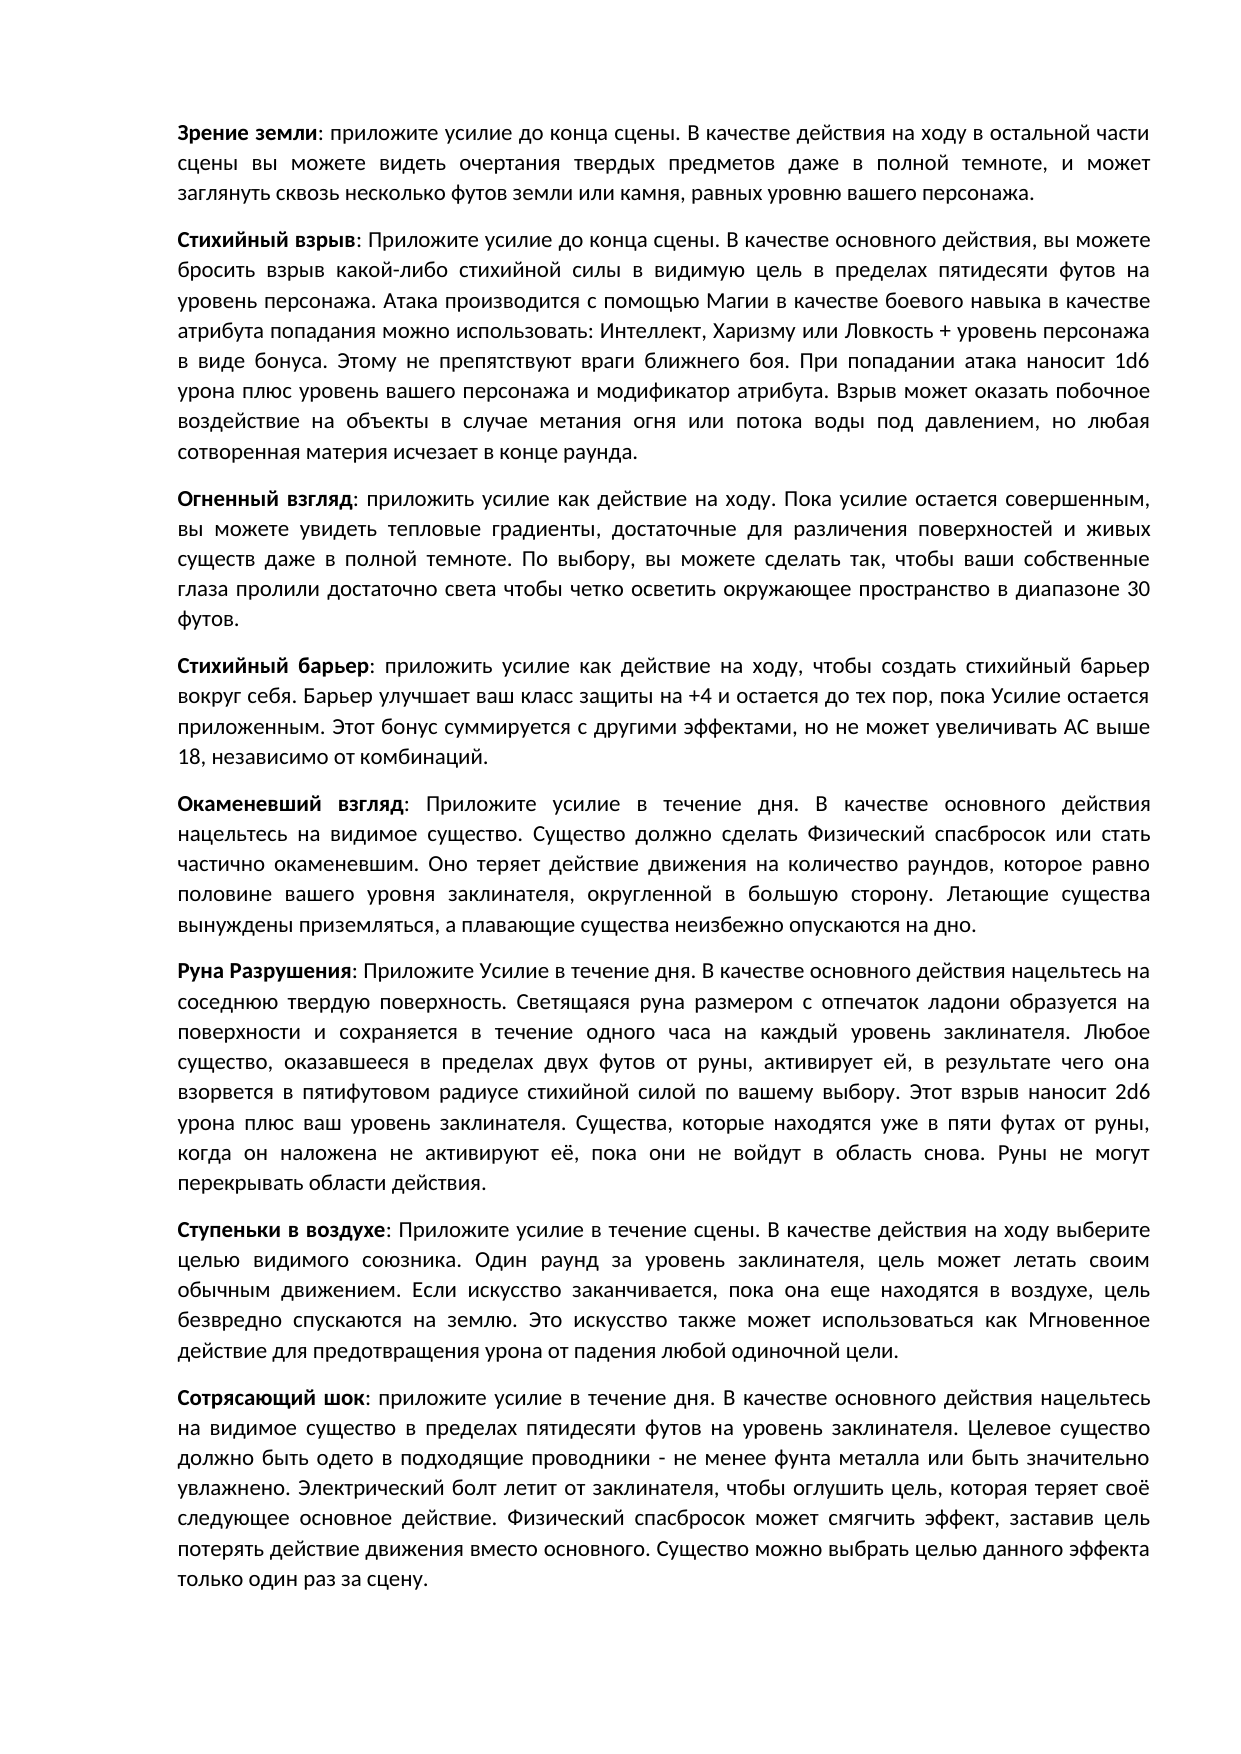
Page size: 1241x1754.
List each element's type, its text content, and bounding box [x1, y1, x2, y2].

text Сотрясающий шок: приложите усилие в течение дня. В качестве основного действия нацельтесь на видимое существо в пределах пятидесяти футов на уровень заклинателя. Целевое существо должно быть одето в подходящие проводники - не менее фунта металла или быть значительно увлажнено. Электрический болт летит от заклинателя, чтобы оглушить цель, которая теряет своё следующее основное действие. Физический спасбросок может смягчить эффект, заставив цель потерять действие движения вместо основного. Существо можно выбрать целью данного эффекта только один раз за сцену. [177, 1383, 1152, 1592]
text Окаменевший взгляд: Приложите усилие в течение дня. В качестве основного действия нацельтесь на видимое существо. Существо должно сделать Физический спасбросок или стать частично окаменевшим. Оно теряет действие движения на количество раундов, которое равно половине вашего уровня заклинателя, округленной в большую сторону. Летающие существа вынуждены приземляться, а плавающие существа неизбежно опускаются на дно. [177, 789, 1152, 938]
text Стихийный барьер: приложить усилие как действие на ходу, чтобы создать стихийный барьер вокруг себя. Барьер улучшает ваш класс защиты на +4 и остается до тех пор, пока Усилие остается приложенным. Этот бонус суммируется с другими эффектами, но не может увеличивать AC выше 18, независимо от комбинаций. [177, 651, 1152, 770]
text Руна Разрушения: Приложите Усилие в течение дня. В качестве основного действия нацельтесь на соседнюю твердую поверхность. Светящаяся руна размером с отпечаток ладони образуется на поверхности и сохраняется в течение одного часа на каждый уровень заклинателя. Любое существо, оказавшееся в пределах двух футов от руны, активирует ей, в результате чего она взорвется в пятифутовом радиусе стихийной силой по вашему выбору. Этот взрыв наносит 2d6 урона плюс ваш уровень заклинателя. Существа, которые находятся уже в пяти футах от руны, когда он наложена не активируют её, пока они не войдут в область снова. Руны не могут перекрывать области действия. [177, 957, 1152, 1196]
text Зрение земли: приложите усилие до конца сцены. В качестве действия на ходу в остальной части сцены вы можете видеть очертания твердых предметов даже в полной темноте, и может заглянуть сквозь несколько футов земли или камня, равных уровню вашего персонажа. [177, 118, 1152, 207]
text Стихийный взрыв: Приложите усилие до конца сцены. В качестве основного действия, вы можете бросить взрыв какой-либо стихийной силы в видимую цель в пределах пятидесяти футов на уровень персонажа. Атака производится с помощью Магии в качестве боевого навыка в качестве атрибута попадания можно использовать: Интеллект, Харизму или Ловкость + уровень персонажа в виде бонуса. Этому не препятствуют враги ближнего боя. При попадании атака наносит 1d6 урона плюс уровень вашего персонажа и модификатор атрибута. Взрыв может оказать побочное воздействие на объекты в случае метания огня или потока воды под давлением, но любая сотворенная материя исчезает в конце раунда. [177, 225, 1152, 465]
text Огненный взгляд: приложить усилие как действие на ходу. Пока усилие остается совершенным, вы можете увидеть тепловые градиенты, достаточные для различения поверхностей и живых существ даже в полной темноте. По выбору, вы можете сделать так, чтобы ваши собственные глаза пролили достаточно света чтобы четко осветить окружающее пространство в диапазоне 30 футов. [177, 484, 1152, 633]
text Ступеньки в воздухе: Приложите усилие в течение сцены. В качестве действия на ходу выберите целью видимого союзника. Один раунд за уровень заклинателя, цель может летать своим обычным движением. Если искусство заканчивается, пока она еще находятся в воздухе, цель безвредно спускаются на землю. Это искусство также может использоваться как Мгновенное действие для предотвращения урона от падения любой одиночной цели. [177, 1215, 1152, 1364]
